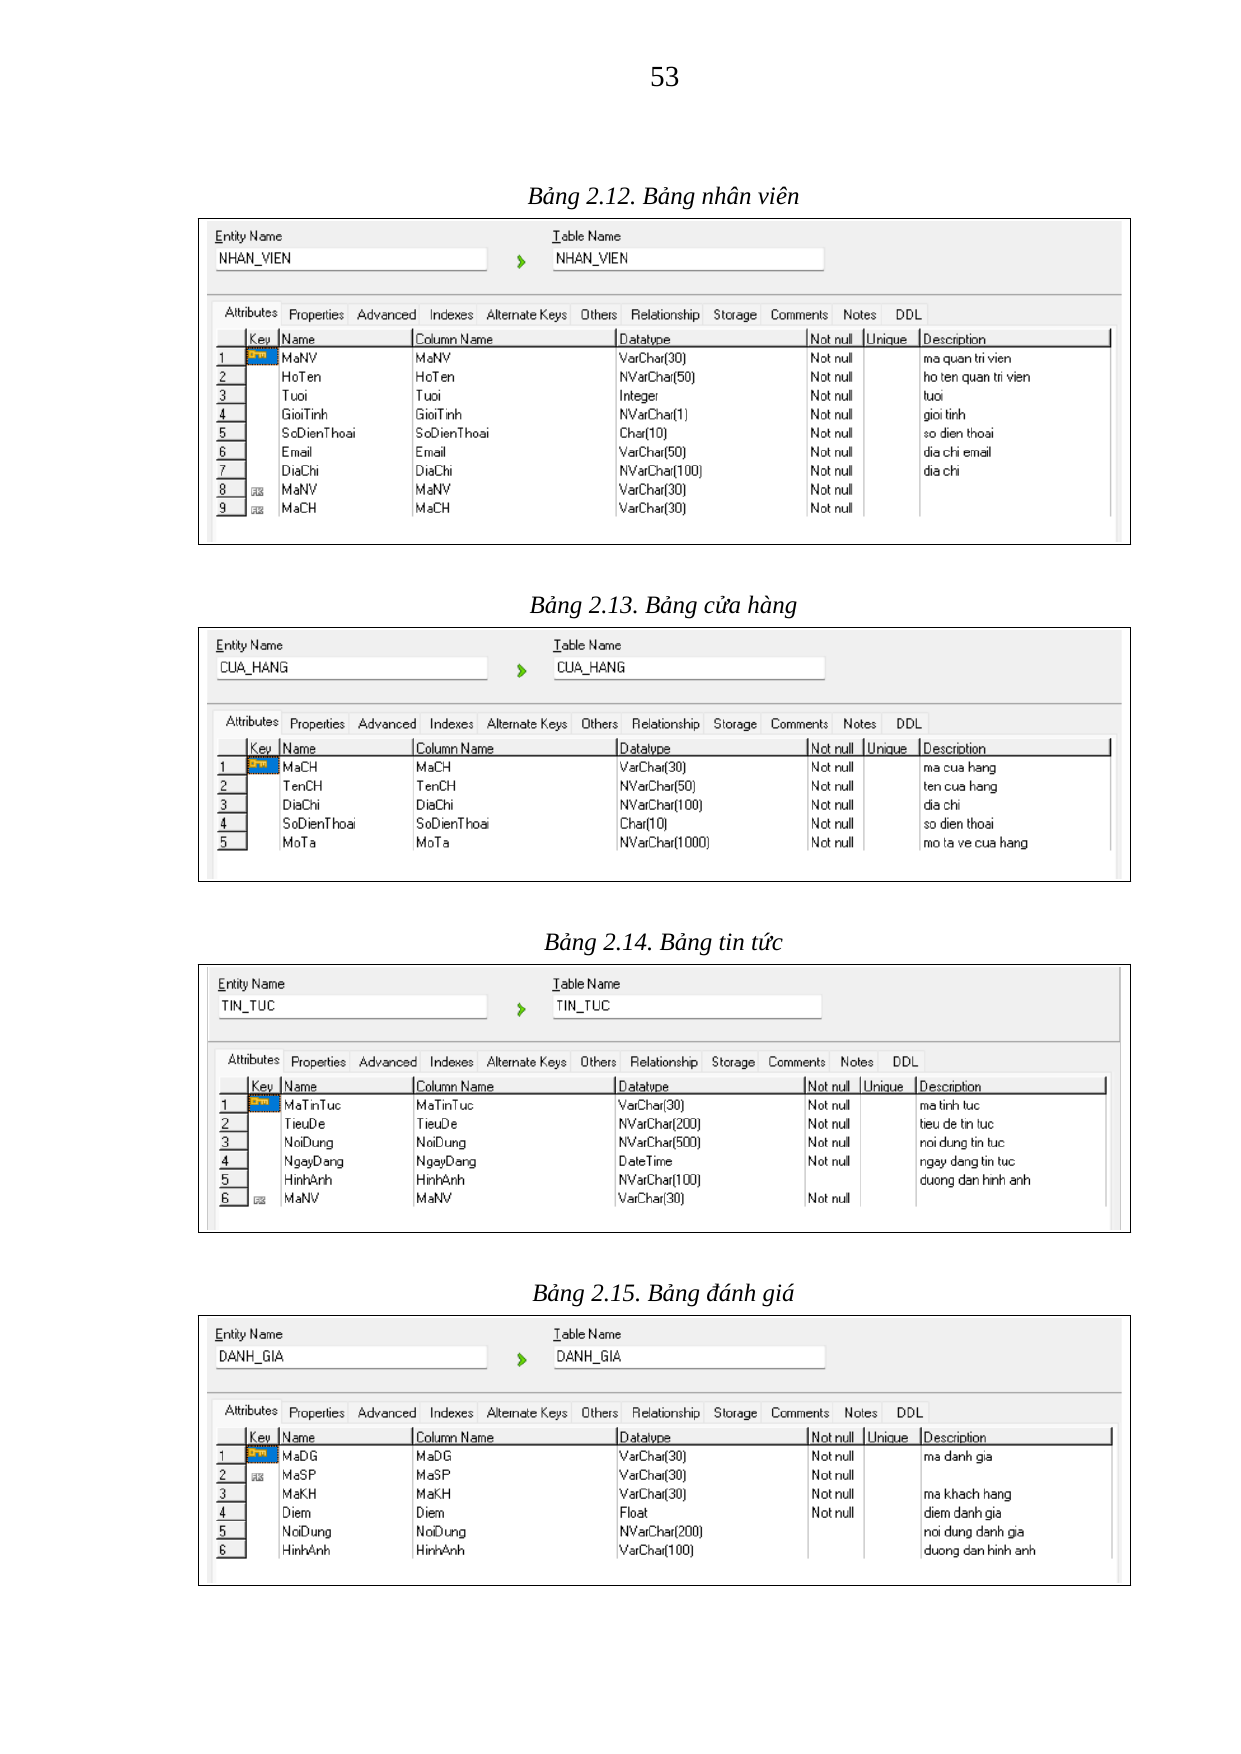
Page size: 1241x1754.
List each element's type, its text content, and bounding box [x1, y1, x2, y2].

text Bảng 2.14. Bảng tin tức [207, 927, 1122, 956]
text Bảng 2.13. Bảng cửa hàng [207, 590, 1122, 619]
picture [207, 221, 1122, 542]
picture [207, 1318, 1122, 1583]
picture [207, 967, 1122, 1230]
text Bảng 2.15. Bảng đánh giá [207, 1278, 1122, 1307]
picture [207, 630, 1122, 879]
text Bảng 2.12. Bảng nhân viên [207, 181, 1122, 210]
